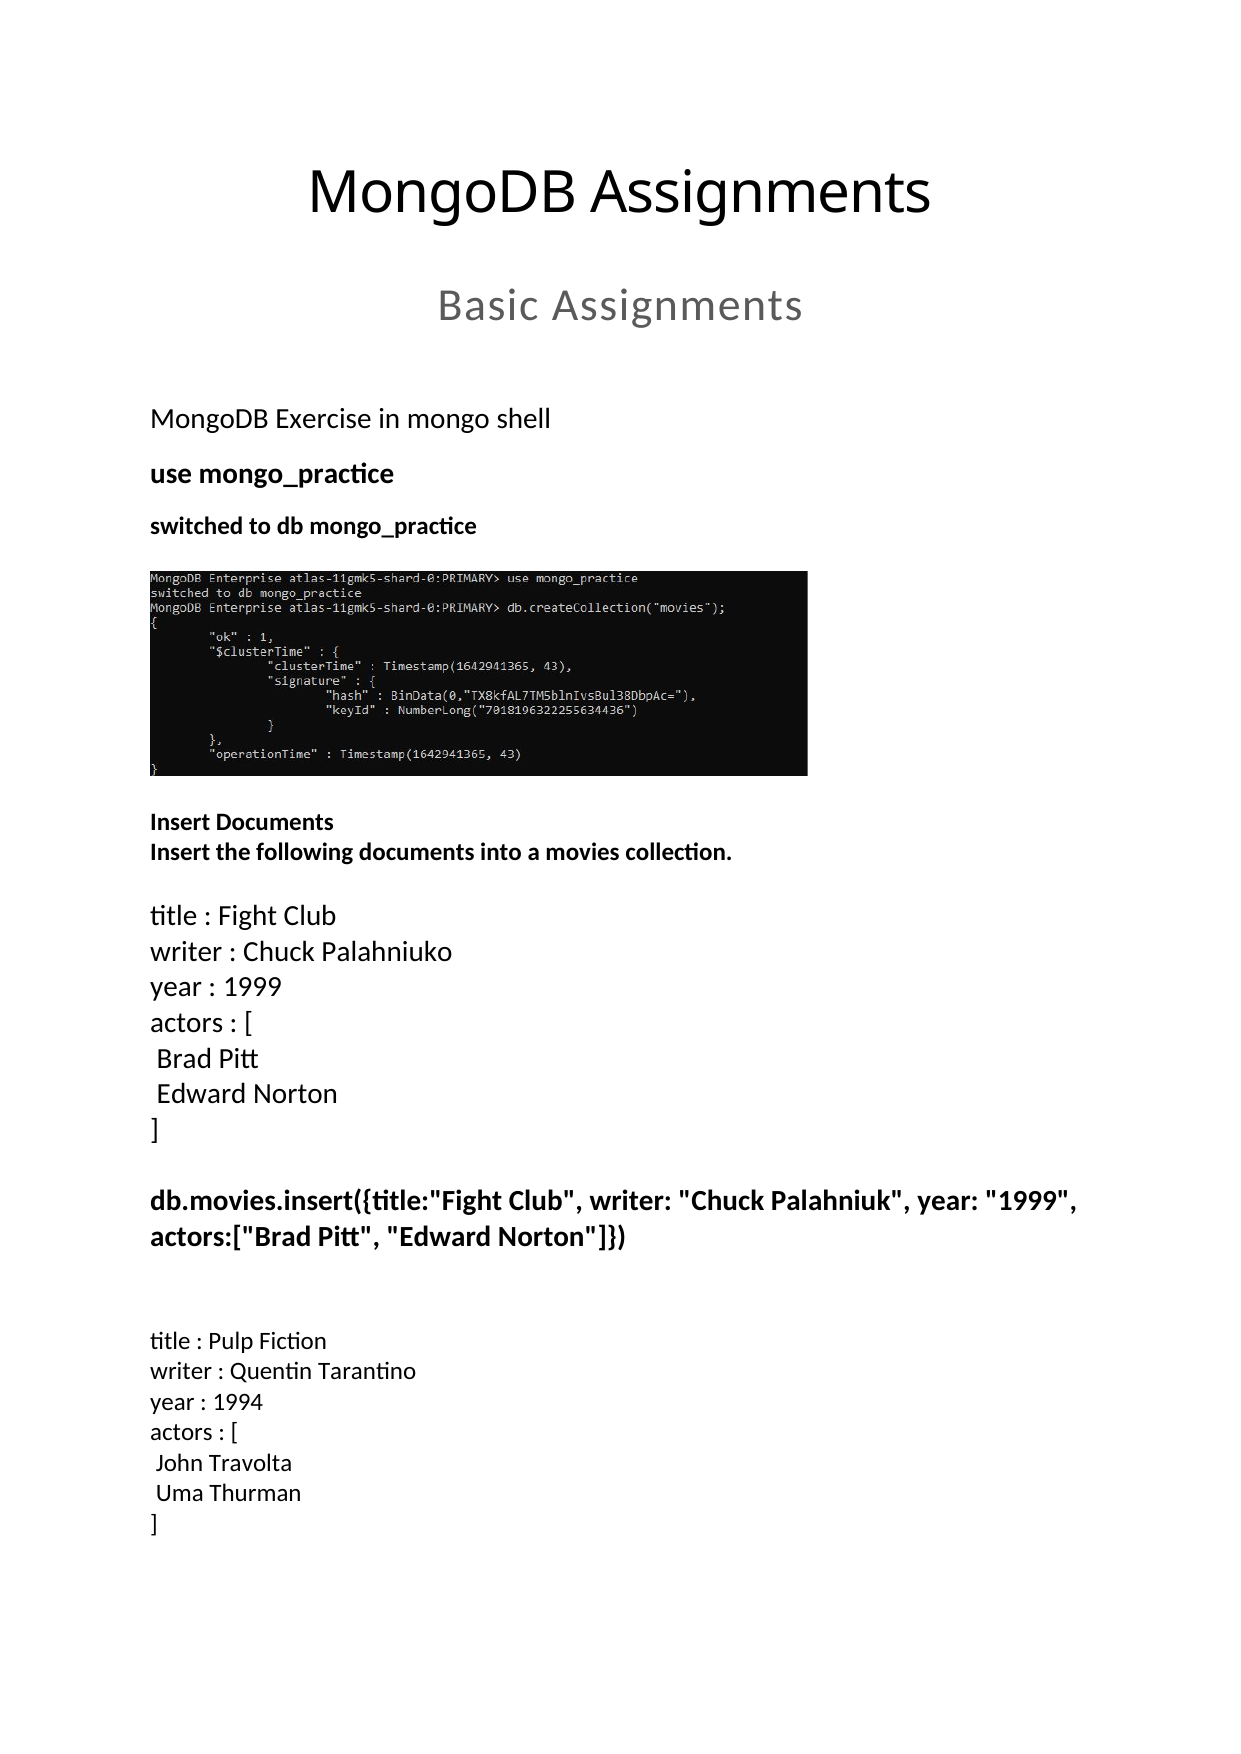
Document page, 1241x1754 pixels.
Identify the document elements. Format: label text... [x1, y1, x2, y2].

text MongoDB Exercise in mongo shell [150, 400, 1090, 436]
text Brad Pitt [150, 1040, 1090, 1075]
text John Travolta [150, 1447, 1090, 1477]
text title : Fight Club [150, 897, 1090, 933]
text Insert the following documents into a movies collection. [150, 836, 1090, 867]
text writer : Quentin Tarantino [150, 1355, 1090, 1386]
text writer : Chuck Palahniuko [150, 933, 1090, 968]
text Edward Norton [150, 1075, 1090, 1111]
picture [150, 571, 808, 776]
text switched to db mongo_practice [150, 510, 1090, 541]
subtitle Basic Assignments [150, 276, 1090, 332]
text year : 1994 [150, 1386, 1090, 1416]
text use mongo_practice [150, 455, 1090, 491]
text actors : [ [150, 1004, 1090, 1040]
text year : 1999 [150, 968, 1090, 1004]
text db.movies.insert({title:"Fight Club", writer: "Chuck Palahniuk", year: "1999", actors:["Brad Pitt", "Edward Norton"]}) [150, 1182, 1090, 1253]
text ] [150, 1508, 1090, 1538]
text Uma Thurman [150, 1477, 1090, 1508]
title MongoDB Assignments [150, 150, 1090, 229]
text Insert Documents [150, 806, 1090, 836]
text actors : [ [150, 1416, 1090, 1447]
text ] [150, 1111, 1090, 1147]
text title : Pulp Fiction [150, 1325, 1090, 1355]
